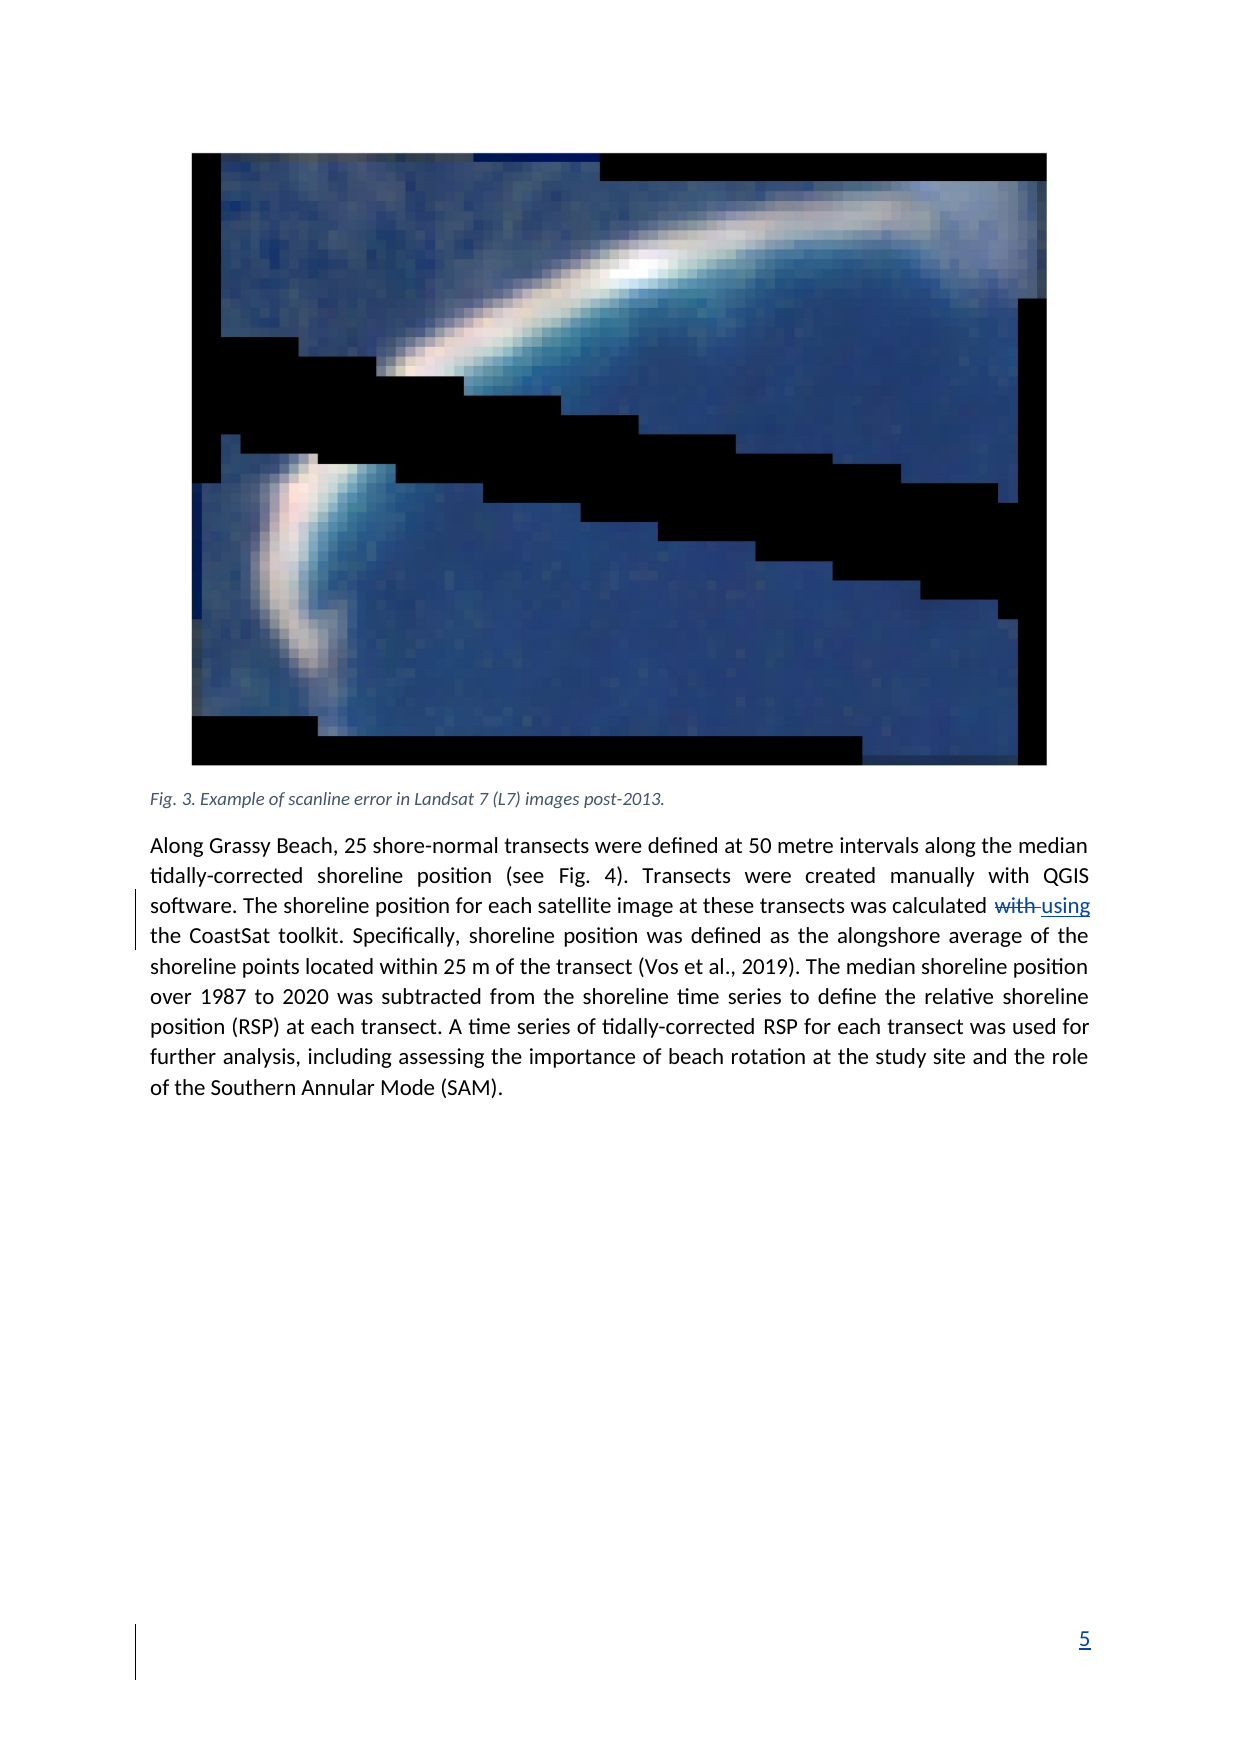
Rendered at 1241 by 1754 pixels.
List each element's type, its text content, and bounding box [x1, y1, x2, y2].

text Along Grassy Beach, 25 shore-normal transects were defined at 50 metre intervals along the median tidally-corrected shoreline position (see Fig. 3). Transects were created manually with QGIS software. The shoreline position for each satellite image at these transects was calculated the CoastSat toolkit. Specifically, shoreline position was defined as the alongshore average of the shoreline points located within 25 m of the transect (Vos et al., 2019). The median shoreline position over 1987 to 2020 was subtracted from the shoreline time series to define the relative shoreline position (RSP) at each transect. A time series of tidally-corrected RSP for each transect was used for further analysis, including assessing the importance of beach rotation at the study site and the role of the Southern Annular Mode (SAM). [150, 831, 1090, 1101]
picture [179, 150, 1061, 769]
text Fig. . Example of scanline error in Landsat 7 (L7) images post-2013. [150, 787, 1090, 810]
